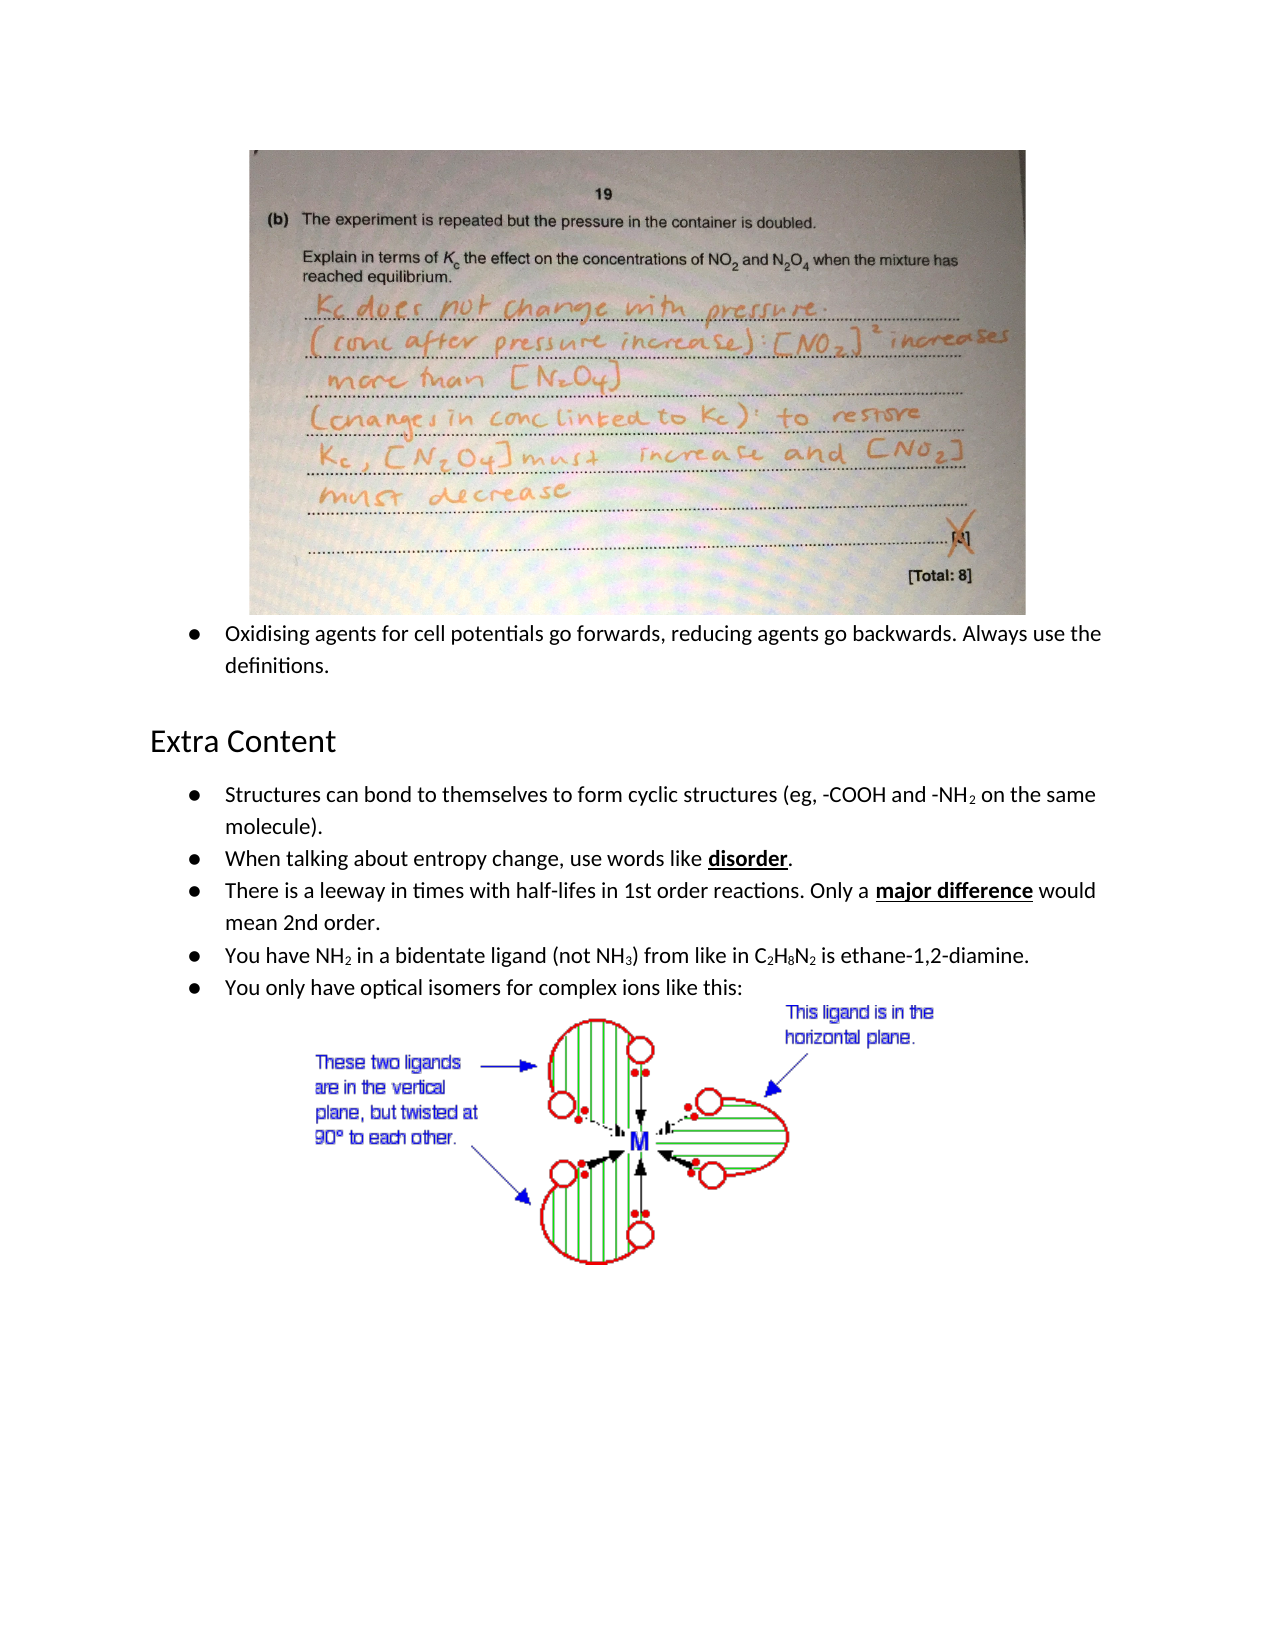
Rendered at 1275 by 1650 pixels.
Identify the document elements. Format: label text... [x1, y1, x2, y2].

list When talking about entropy change, use words like disorder. [187, 844, 1125, 872]
subtitle Extra Content [150, 721, 1125, 761]
list Structures can bond to themselves to form cyclic structures (eg, -COOH and -NH2 on the same molecule). [187, 780, 1125, 840]
list You only have optical isomers for complex ions like this: [187, 973, 1125, 1001]
list You have NH2 in a bidentate ligand (not NH3) from like in C2H8N2 is ethane-1,2-diamine. [187, 941, 1125, 969]
list There is a leeway in times with half-lifes in 1st order reactions. Only a major difference would mean 2nd order. [187, 876, 1125, 937]
list Oxidising agents for cell potentials go forwards, reducing agents go backwards. Always use the definitions. [187, 619, 1125, 679]
picture [315, 1005, 960, 1265]
picture [249, 150, 1026, 615]
